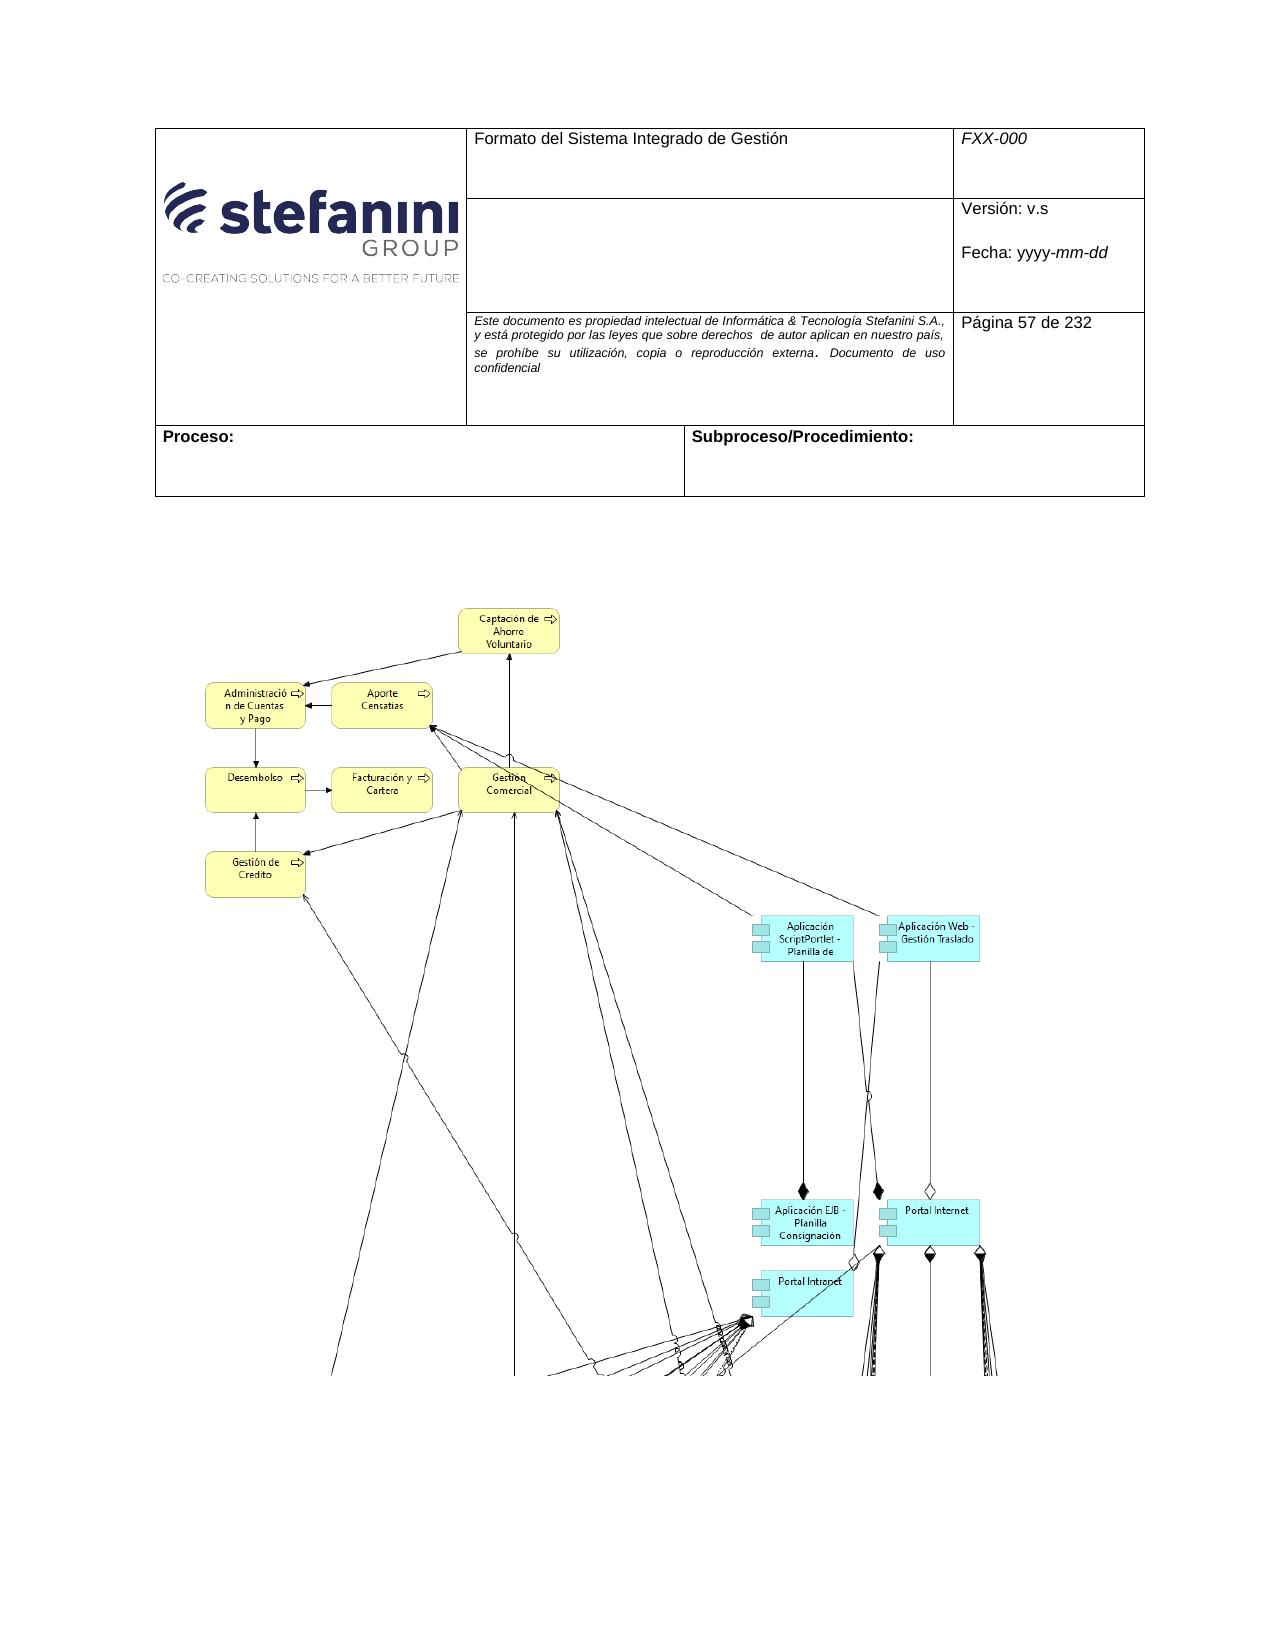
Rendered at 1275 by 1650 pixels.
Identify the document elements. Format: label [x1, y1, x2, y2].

picture [196, 599, 1115, 1376]
picture [162, 182, 460, 286]
